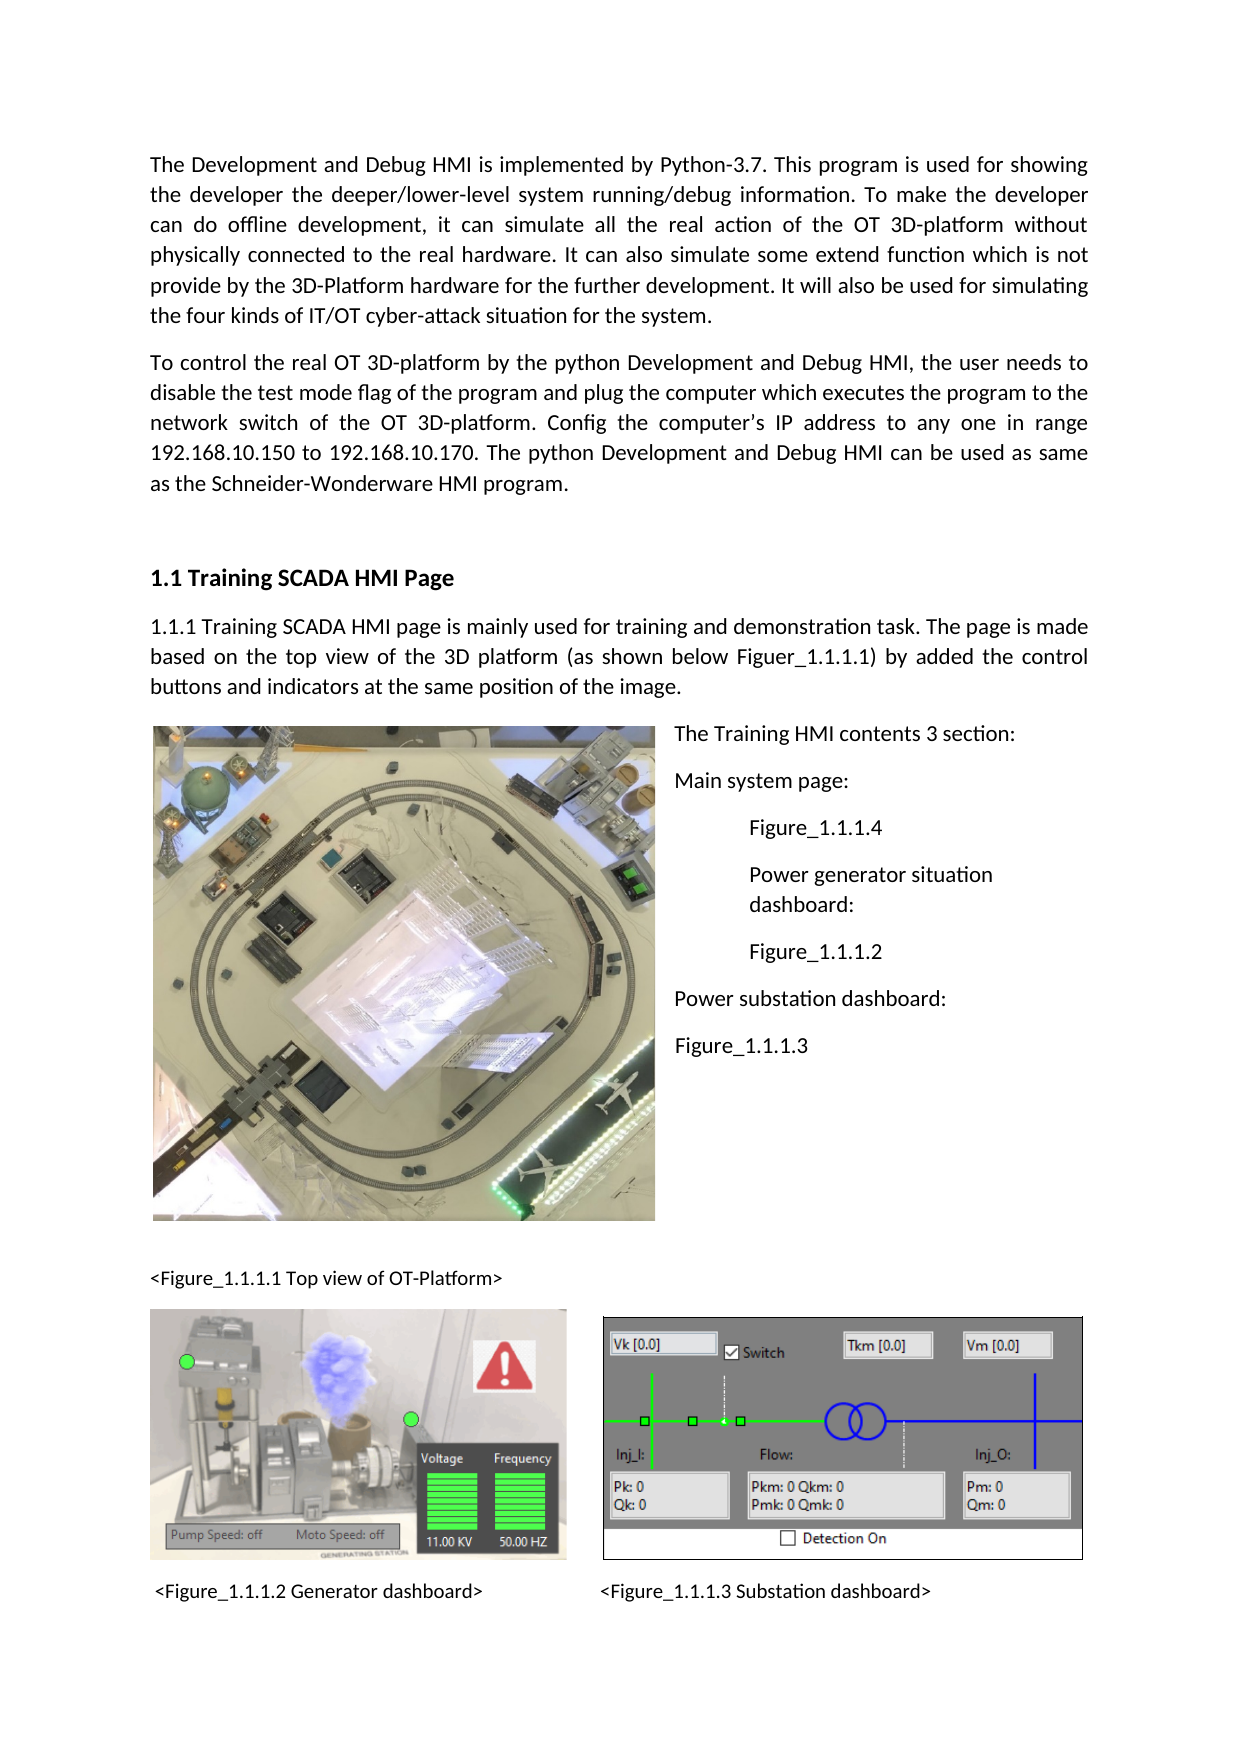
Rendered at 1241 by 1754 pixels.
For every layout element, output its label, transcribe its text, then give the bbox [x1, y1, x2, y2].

text The Development and Debug HMI is implemented by Python-3.7. This program is used for showing the developer the deeper/lower-level system running/debug information. To make the developer can do offline development, it can simulate all the real action of the OT 3D-platform without physically connected to the real hardware. It can also simulate some extend function which is not provide by the 3D-Platform hardware for the further development. It will also be used for simulating the four kinds of IT/OT cyber-attack situation for the system. [150, 150, 1090, 329]
text Figure_1.1.1.3 [656, 1031, 1090, 1059]
text Figure_1.1.1.2 [656, 937, 1090, 965]
text Figure_1.1.1.4 [656, 813, 1090, 841]
text 1.1 Training SCADA HMI Page [150, 562, 1090, 593]
text Power generator situation dashboard: [656, 860, 1090, 918]
text To control the real OT 3D-platform by the python Development and Debug HMI, the user needs to disable the test mode flag of the program and plug the computer which executes the program to the network switch of the OT 3D-platform. Config the computer’s IP address to any one in range 192.168.10.150 to 192.168.10.170. The python Development and Debug HMI can be used as same as the Schneider-Wonderware HMI program. [150, 348, 1090, 497]
text <Figure_1.1.1.1 Top view of OT-Platform> [150, 1265, 1090, 1291]
picture [153, 726, 656, 1221]
picture [604, 1318, 1082, 1559]
text Main system page: [656, 766, 1090, 794]
text <Figure_1.1.1.2 Generator dashboard> <Figure_1.1.1.3 Substation dashboard> [150, 1578, 1090, 1603]
picture [150, 1309, 567, 1560]
text Power substation dashboard: [656, 984, 1090, 1012]
text 1.1.1 Training SCADA HMI page is mainly used for training and demonstration task. The page is made based on the top view of the 3D platform (as shown below Figuer_1.1.1.1) by added the control buttons and indicators at the same position of the image. [150, 612, 1090, 701]
text The Training HMI contents 3 section: [150, 719, 1090, 747]
